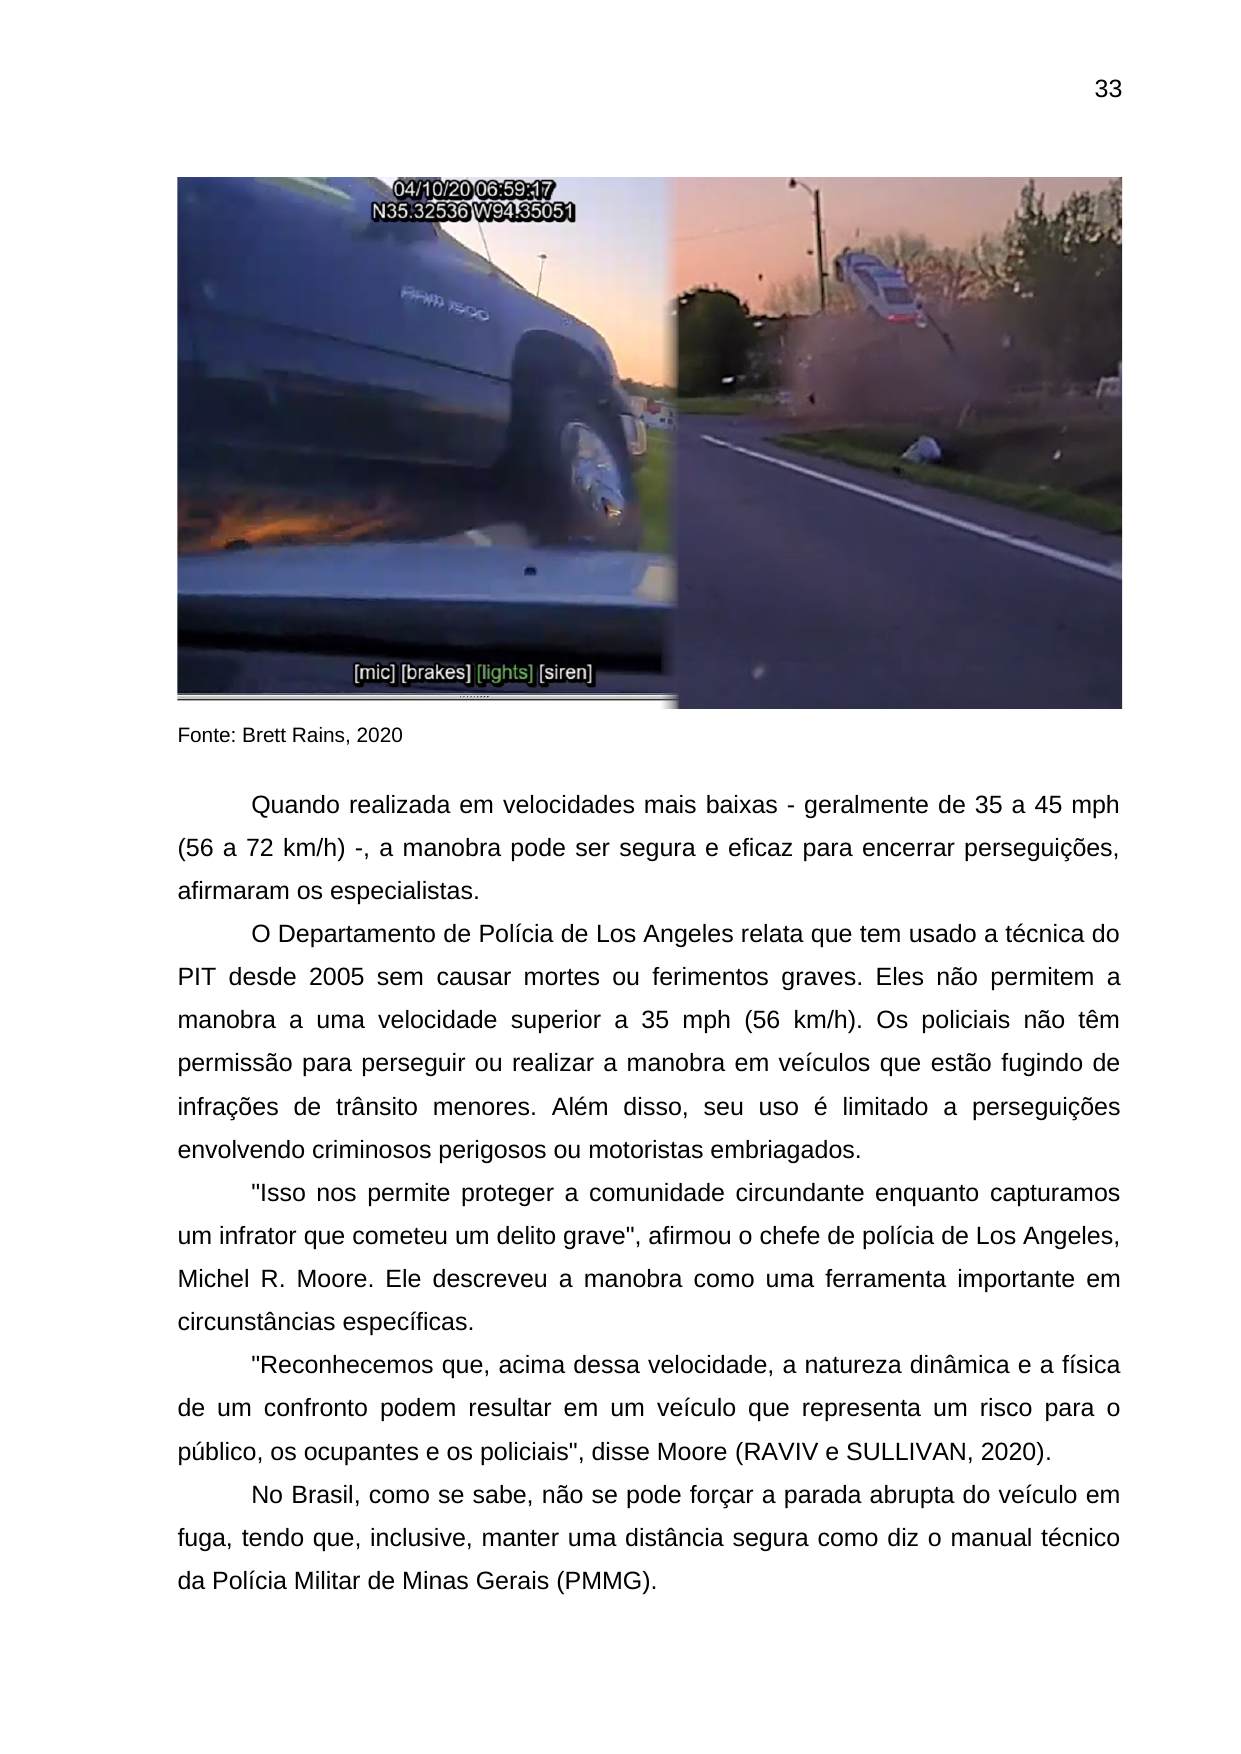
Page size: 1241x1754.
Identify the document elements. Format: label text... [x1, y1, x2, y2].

text "Reconhecemos que, acima dessa velocidade, a natureza dinâmica e a física de um confronto podem resultar em um veículo que representa um risco para o público, os ocupantes e os policiais", disse Moore . [177, 1350, 1122, 1465]
text No Brasil, como se sabe, não se pode forçar a parada abrupta do veículo em fuga, tendo que, inclusive, manter uma distância segura como diz o manual técnico da Polícia Militar de Minas Gerais (PMMG). [177, 1480, 1122, 1595]
text O Departamento de Polícia de Los Angeles relata que tem usado a técnica do PIT desde 2005 sem causar mortes ou ferimentos graves. Eles não permitem a manobra a uma velocidade superior a 35 mph (56 km/h). Os policiais não têm permissão para perseguir ou realizar a manobra em veículos que estão fugindo de infrações de trânsito menores. Além disso, seu uso é limitado a perseguições envolvendo criminosos perigosos ou motoristas embriagados. [177, 919, 1122, 1163]
text "Isso nos permite proteger a comunidade circundante enquanto capturamos um infrator que cometeu um delito grave", afirmou o chefe de polícia de Los Angeles, Michel R. Moore. Ele descreveu a manobra como uma ferramenta importante em circunstâncias específicas. [177, 1178, 1122, 1336]
text Quando realizada em velocidades mais baixas - geralmente de 35 a 45 mph (56 a 72 km/h) -, a manobra pode ser segura e eficaz para encerrar perseguições, afirmaram os especialistas. [177, 790, 1122, 905]
text Fonte: Brett Rains, 2020 [177, 723, 1122, 747]
picture [177, 177, 1123, 709]
